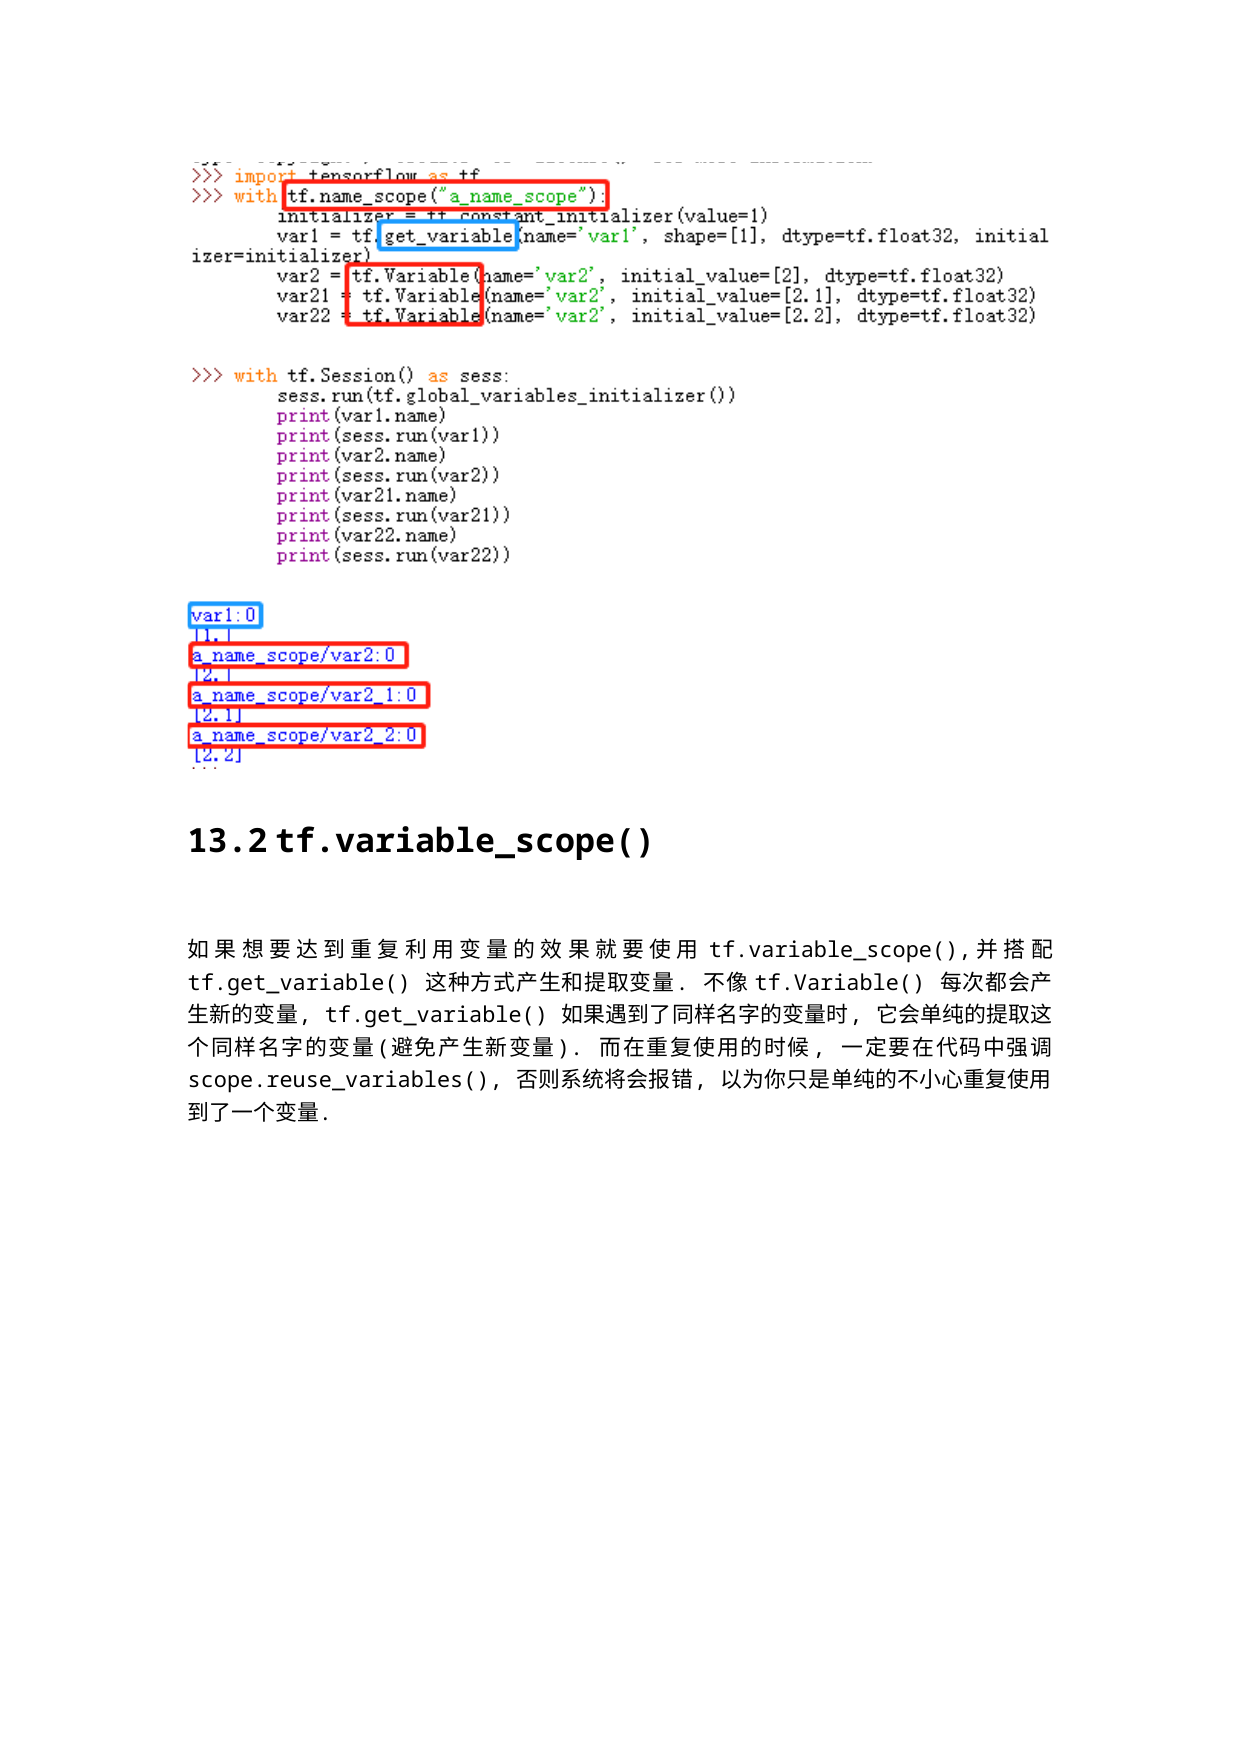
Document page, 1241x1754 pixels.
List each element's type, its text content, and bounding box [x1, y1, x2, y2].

text 如果想要达到重复利用变量的效果就要使用tf.variable_scope(),并搭配 tf.get_variable() 这种方式产生和提取变量. 不像 tf.Variable() 每次都会产生新的变量, tf.get_variable() 如果遇到了同样名字的变量时, 它会单纯的提取这个同样名字的变量(避免产生新变量). 而在重复使用的时候, 一定要在代码中强调 scope.reuse_variables(), 否则系统将会报错, 以为你只是单纯的不小心重复使用到了一个变量. [187, 932, 1053, 1127]
subtitle tf.variable_scope() [187, 807, 1053, 872]
picture [187, 162, 1053, 769]
